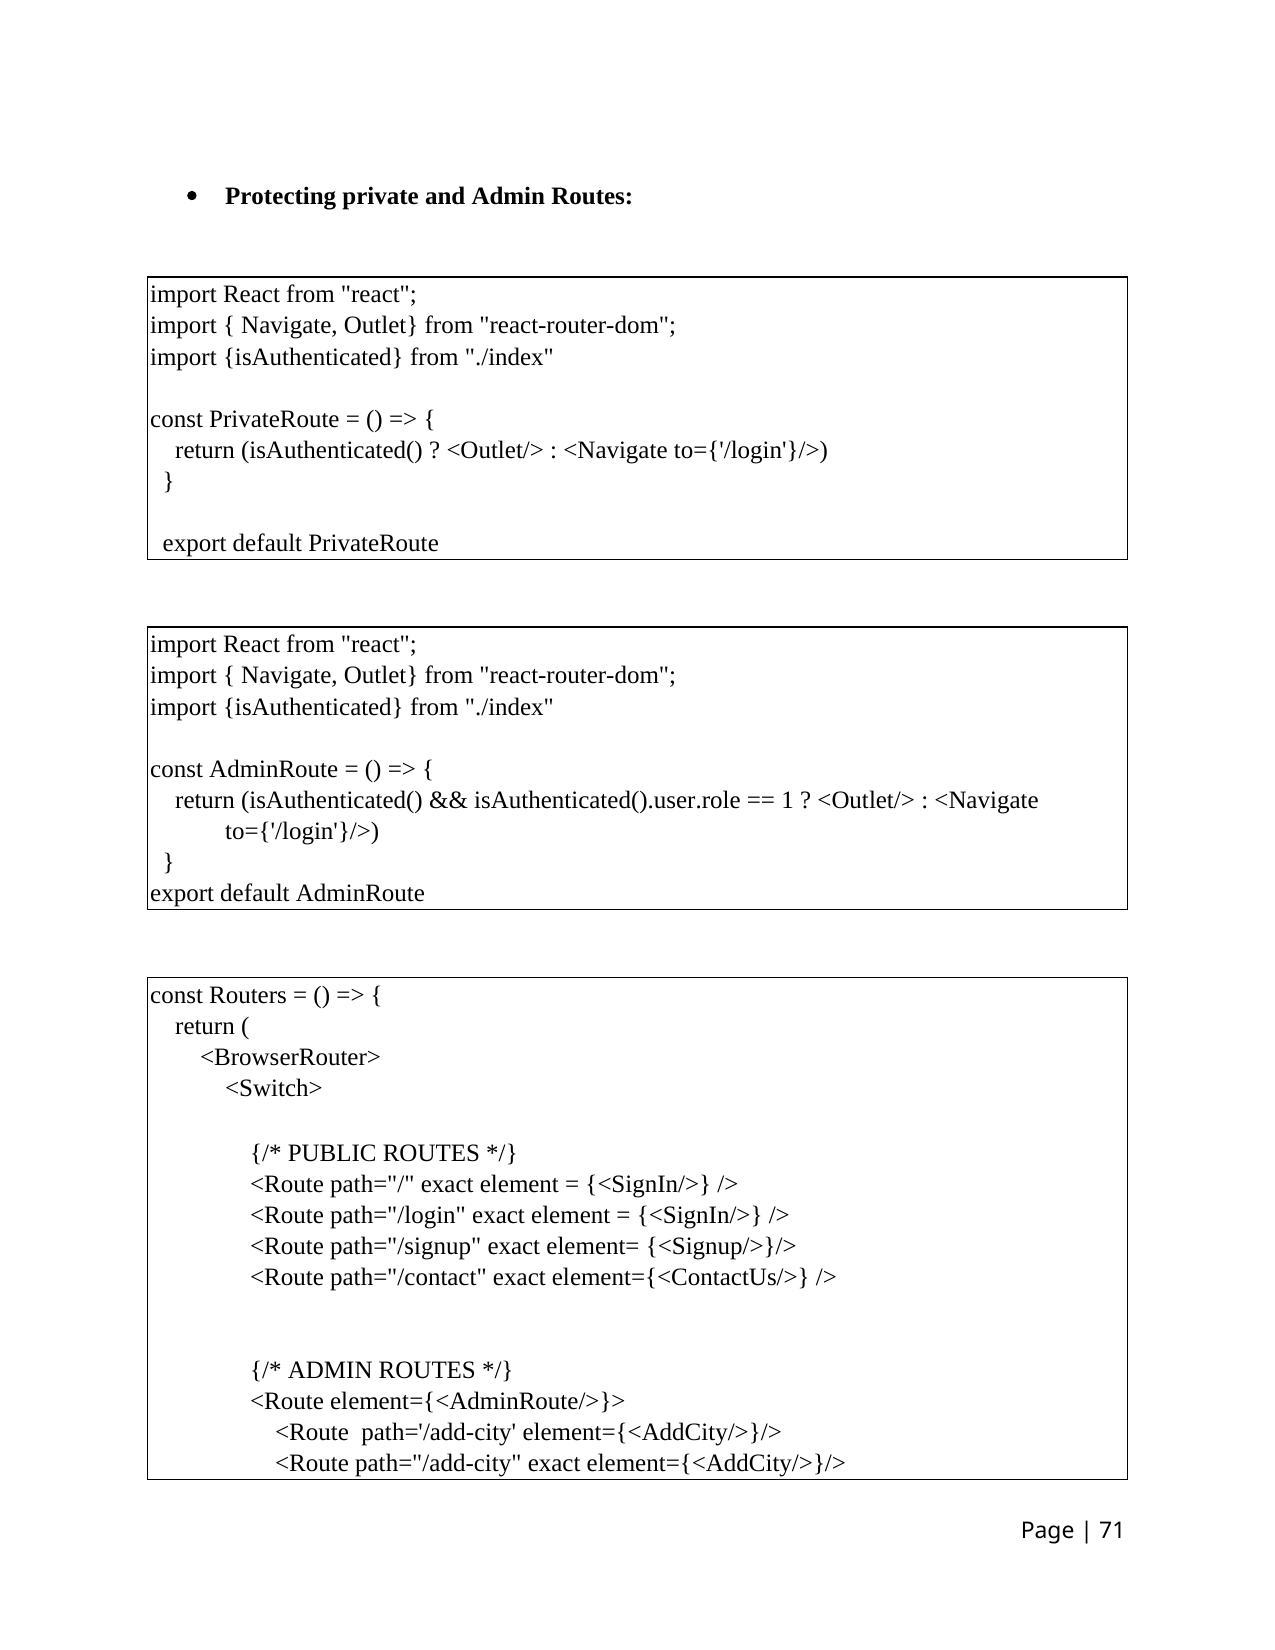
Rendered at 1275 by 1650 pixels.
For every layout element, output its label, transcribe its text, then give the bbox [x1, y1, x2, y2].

list <Route path='/add-city' element={<AddCity/>}/> [148, 1414, 1127, 1445]
list <Route path="/contact" exact element={<ContactUs/>} /> [148, 1259, 1127, 1291]
list <Route path="/signup" exact element= {<Signup/>}/> [148, 1228, 1127, 1259]
list Protecting private and Admin Routes: [187, 181, 1125, 210]
list {/* ADMIN ROUTES */} [148, 1352, 1127, 1383]
list return (isAuthenticated() && isAuthenticated().user.role == 1 ? <Outlet/> : <Navigate to={'/login'}/>) [148, 782, 1127, 844]
list {/* PUBLIC ROUTES */} [148, 1135, 1127, 1166]
list <BrowserRouter> [148, 1039, 1127, 1070]
list import {isAuthenticated} from "./index" [148, 338, 1127, 370]
list const PrivateRoute = () => { [148, 401, 1127, 432]
list const AdminRoute = () => { [148, 751, 1127, 782]
list return ( [148, 1008, 1127, 1039]
list const Routers = () => { [148, 978, 1127, 1008]
list import React from "react"; [148, 628, 1127, 657]
list } [148, 463, 1127, 494]
list <Route element={<AdminRoute/>}> [148, 1383, 1127, 1414]
list <Route path="/" exact element = {<SignIn/>} /> [148, 1166, 1127, 1197]
list import { Navigate, Outlet} from "react-router-dom"; [148, 307, 1127, 338]
list export default PrivateRoute [148, 525, 1127, 559]
list <Switch> [148, 1070, 1127, 1102]
list return (isAuthenticated() ? <Outlet/> : <Navigate to={'/login'}/>) [148, 432, 1127, 463]
list import {isAuthenticated} from "./index" [148, 688, 1127, 720]
list export default AdminRoute [148, 875, 1127, 909]
list import { Navigate, Outlet} from "react-router-dom"; [148, 657, 1127, 688]
list <Route path="/login" exact element = {<SignIn/>} /> [148, 1197, 1127, 1228]
list } [148, 844, 1127, 875]
list <Route path="/add-city" exact element={<AddCity/>}/> [148, 1445, 1127, 1479]
list import React from "react"; [148, 278, 1127, 307]
